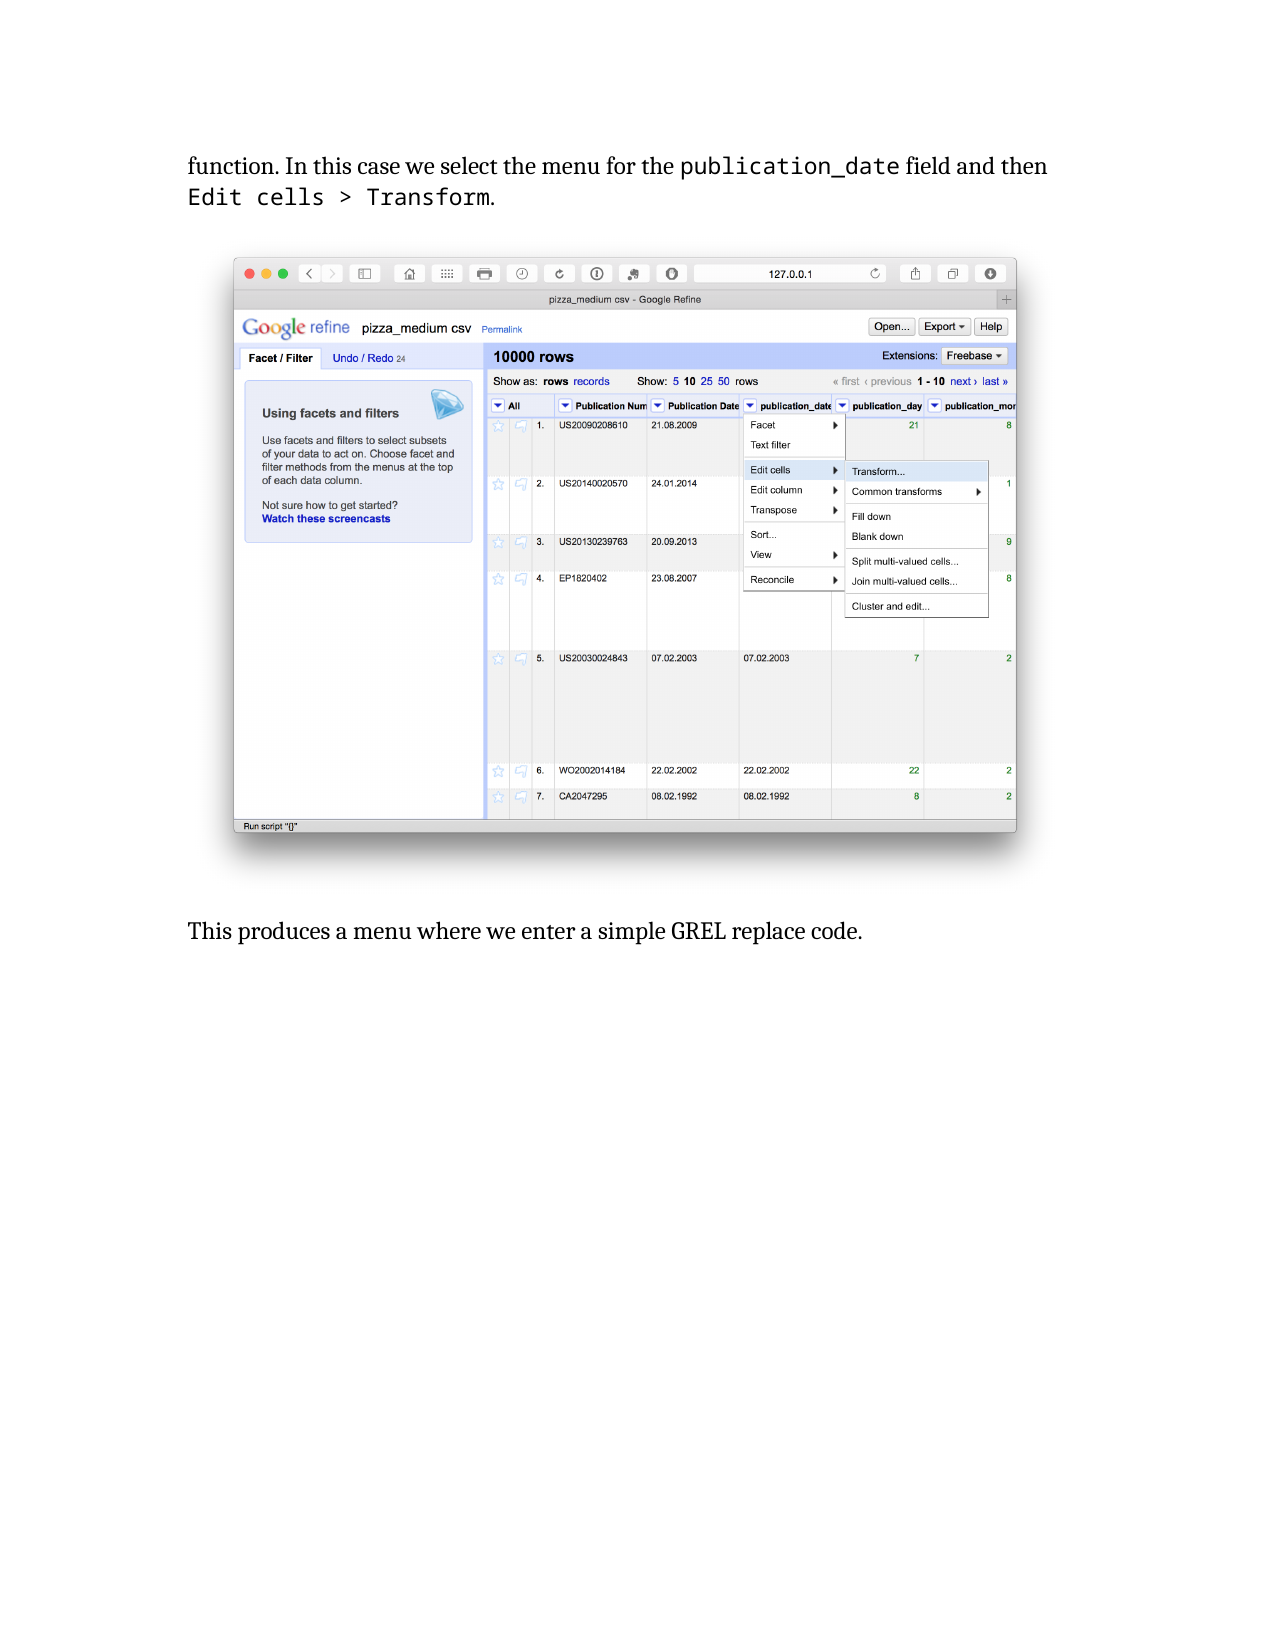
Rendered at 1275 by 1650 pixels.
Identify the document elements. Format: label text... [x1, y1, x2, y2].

text This produces a menu where we enter a simple GREL replace code. [187, 917, 1087, 946]
picture [187, 231, 1063, 899]
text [187, 150, 1087, 212]
